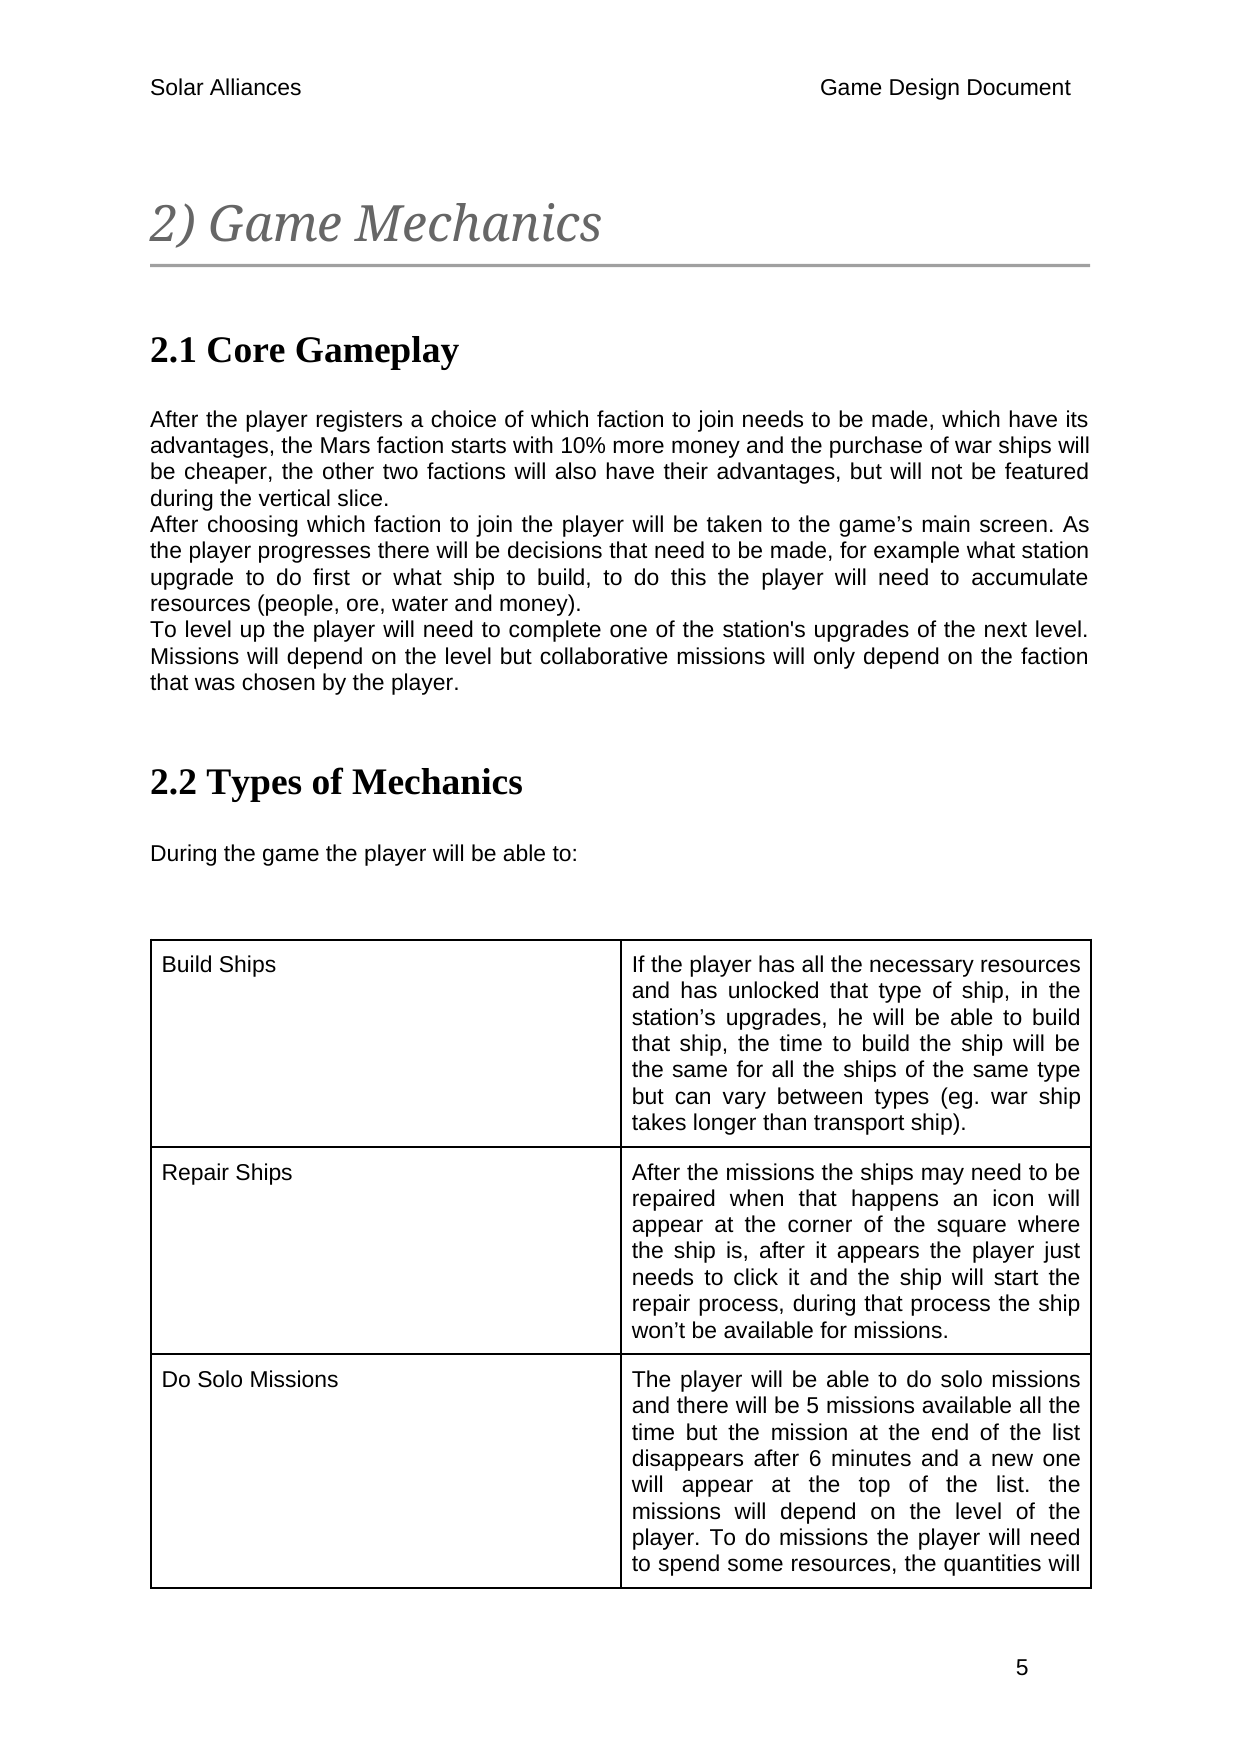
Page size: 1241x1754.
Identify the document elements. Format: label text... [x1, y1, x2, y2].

text After choosing which faction to join the player will be taken to the game’s main screen. As the player progresses there will be decisions that need to be made, for example what station upgrade to do first or what ship to build, to do this the player will need to accumulate resources (people, ore, water and money). [150, 511, 1090, 616]
table_cell Repair Ships [152, 1148, 620, 1353]
subtitle 2.2 Types of Mechanics [150, 759, 1090, 802]
subtitle 2) Game Mechanics [150, 187, 1090, 256]
table_header Build Ships [152, 941, 620, 1146]
table_header If the player has all the necessary resources and has unlocked that type of ship, in the station’s upgrades, he will be able to build that ship, the time to build the ship will be the same for all the ships of the same type but can vary between types (eg. war ship takes longer than transport ship). [622, 941, 1090, 1146]
text After the player registers a choice of which faction to join needs to be made, which have its advantages, the Mars faction starts with 10% more money and the purchase of war ships will be cheaper, the other two factions will also have their advantages, but will not be featured during the vertical slice. [150, 406, 1090, 511]
text To level up the player will need to complete one of the station's upgrades of the next level. Missions will depend on the level but collaborative missions will only depend on the faction that was chosen by the player. [150, 616, 1090, 696]
table_cell Do Solo Missions [152, 1355, 620, 1587]
table_cell After the missions the ships may need to be repaired when that happens an icon will appear at the corner of the square where the ship is, after it appears the player just needs to click it and the ship will start the repair process, during that process the ship won’t be available for missions. [622, 1148, 1090, 1353]
text During the game the player will be able to: [150, 840, 1090, 866]
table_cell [622, 1355, 1090, 1587]
subtitle 2.1 Core Gameplay [150, 328, 1090, 371]
